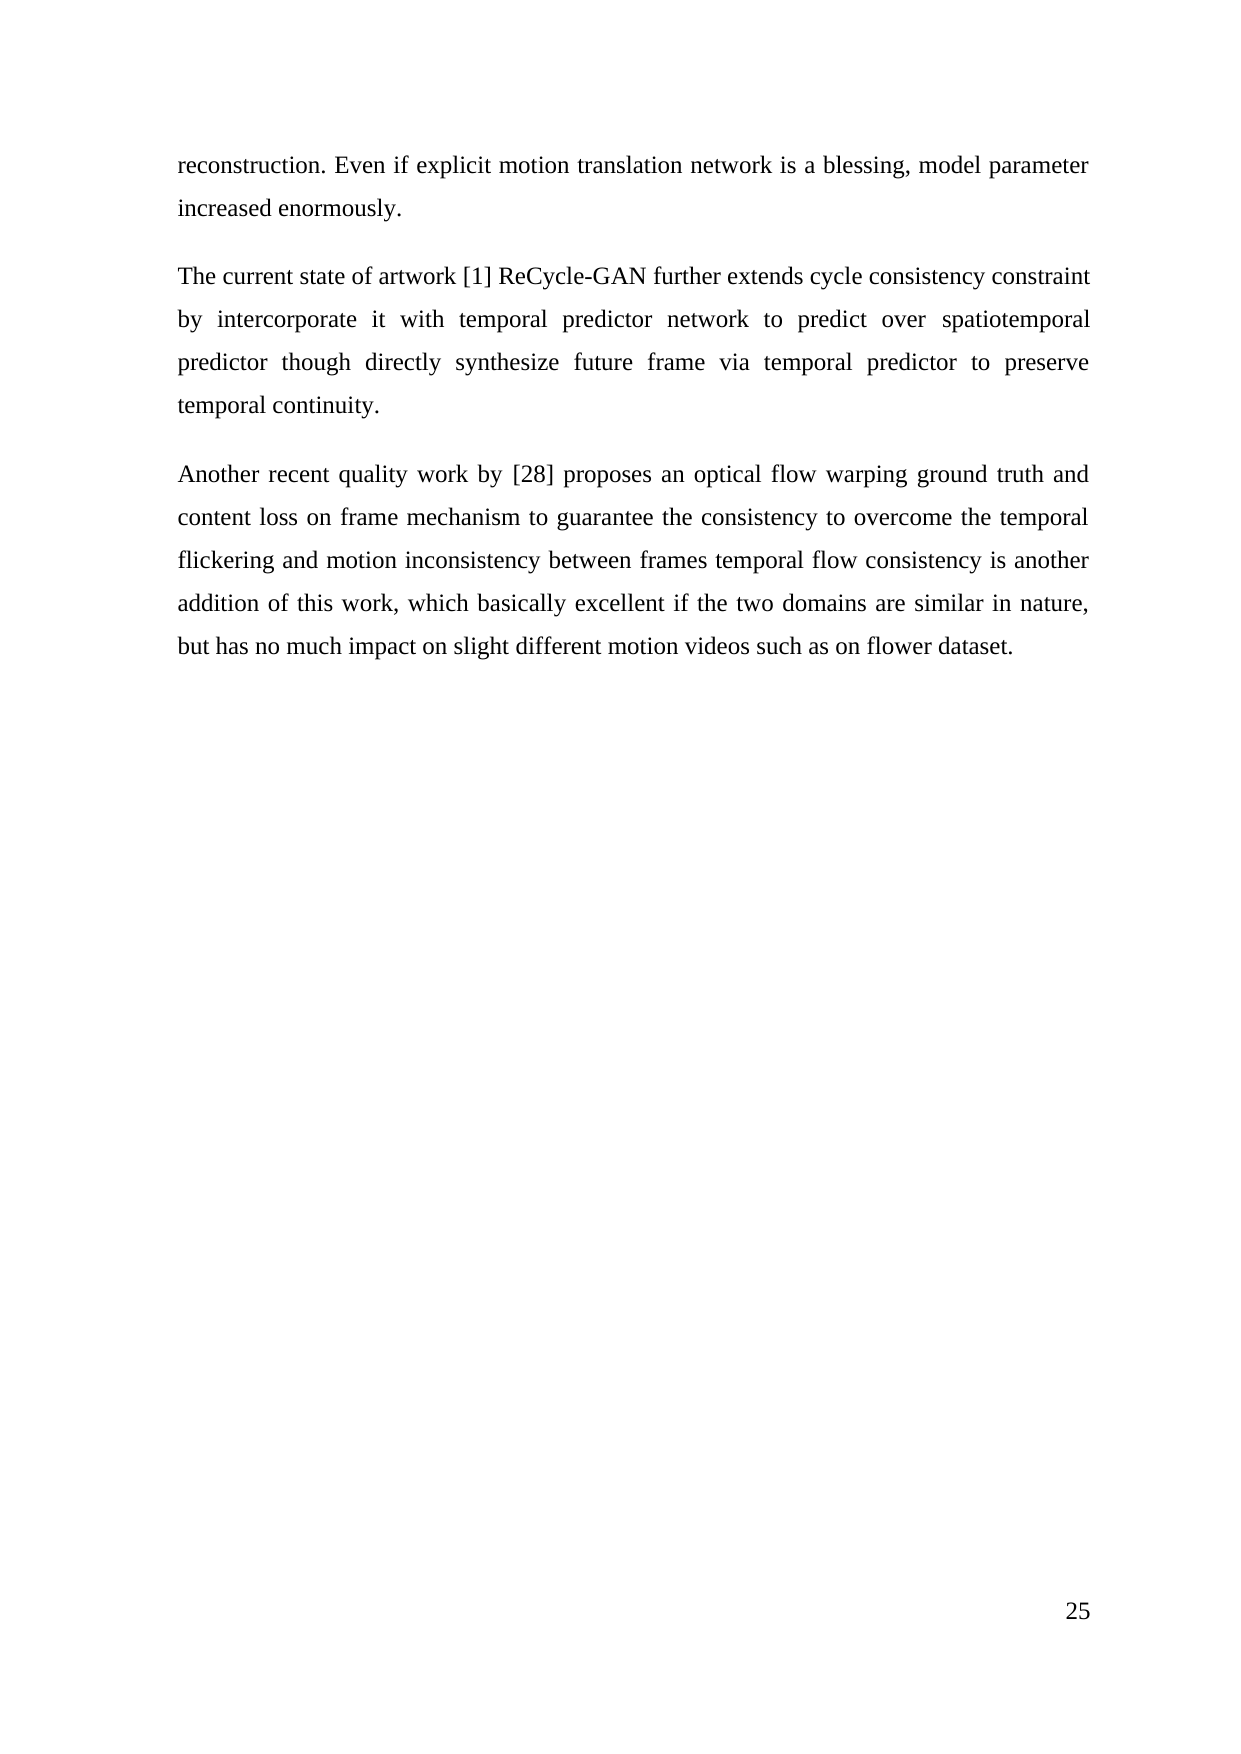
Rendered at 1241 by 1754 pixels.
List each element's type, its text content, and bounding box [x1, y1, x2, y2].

text Another recent quality work by [28] proposes an optical flow warping ground truth and content loss on frame mechanism to guarantee the consistency to overcome the temporal flickering and motion inconsistency between frames temporal flow consistency is another addition of this work, which basically excellent if the two domains are similar in nature, but has no much impact on slight different motion videos such as on flower dataset. [177, 459, 1090, 660]
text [177, 150, 1090, 222]
text The current state of artwork [1] ReCycle-GAN further extends cycle consistency constraint by intercorporate it with temporal predictor network to predict over spatiotemporal predictor though directly synthesize future frame via temporal predictor to preserve temporal continuity. [177, 261, 1090, 419]
